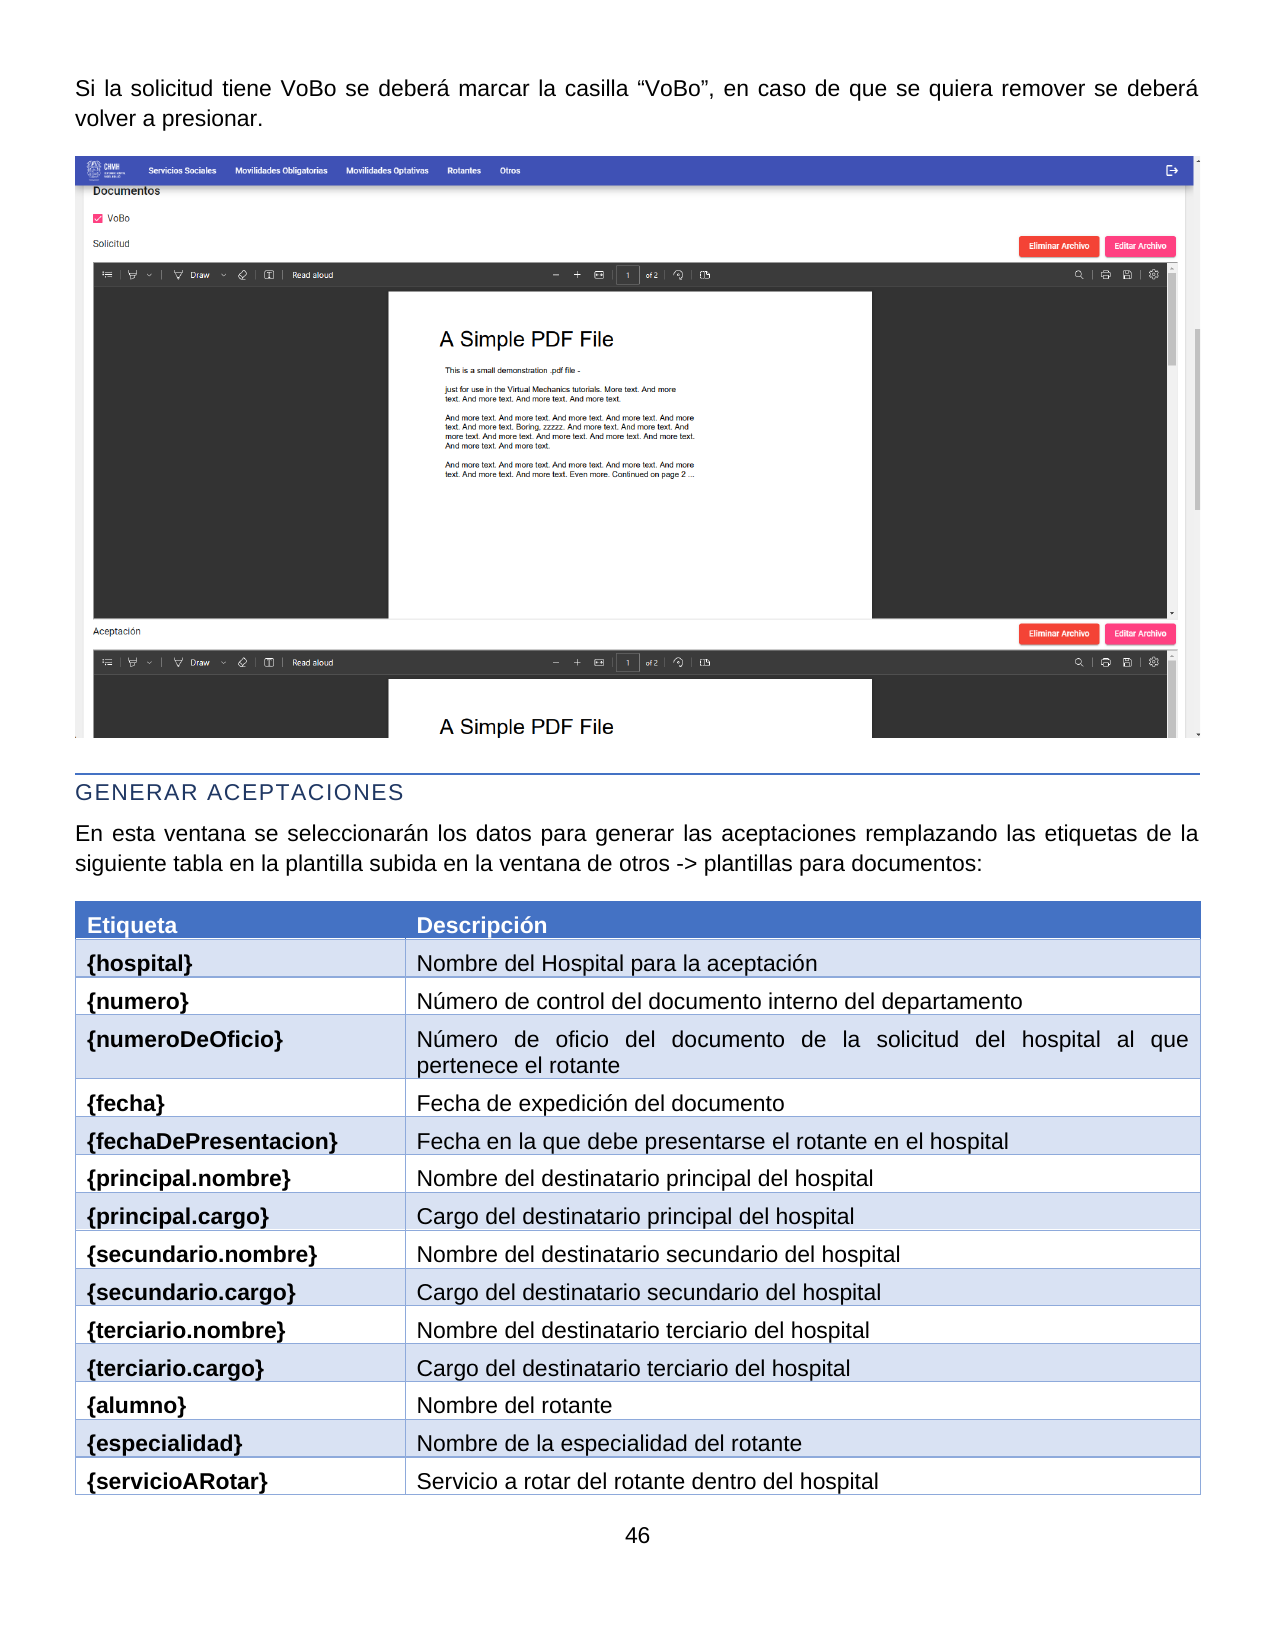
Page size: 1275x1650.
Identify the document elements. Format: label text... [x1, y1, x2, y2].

table_cell Cargo del destinatario principal del hospital [406, 1193, 1200, 1229]
table_cell Número de control del documento interno del departamento [406, 978, 1200, 1014]
table_header Etiqueta [76, 902, 405, 938]
text Si la solicitud tiene VoBo se deberá marcar la casilla “VoBo”, en caso de que se quiera remover se deberá volver a presionar. [75, 75, 1200, 132]
table_cell {secundario.cargo} [76, 1269, 405, 1305]
table_cell Cargo del destinatario secundario del hospital [406, 1269, 1200, 1305]
table_cell Servicio a rotar del rotante dentro del hospital [406, 1458, 1200, 1494]
table_cell {secundario.nombre} [76, 1231, 405, 1267]
table_cell Cargo del destinatario terciario del hospital [406, 1344, 1200, 1381]
table_cell Nombre de la especialidad del rotante [406, 1420, 1200, 1456]
table_cell Nombre del destinatario terciario del hospital [406, 1306, 1200, 1343]
table_cell {terciario.cargo} [76, 1344, 405, 1381]
subtitle Generar Aceptaciones [75, 775, 1200, 805]
table_cell {terciario.nombre} [76, 1306, 405, 1343]
table_cell {alumno} [76, 1382, 405, 1419]
table_cell {fechaDePresentacion} [76, 1117, 405, 1154]
table_cell {numero} [76, 978, 405, 1014]
table_cell Nombre del rotante [406, 1382, 1200, 1419]
table_cell Fecha de expedición del documento [406, 1079, 1200, 1116]
picture [75, 156, 1200, 738]
table_cell Nombre del destinatario secundario del hospital [406, 1231, 1200, 1267]
table_cell Nombre del destinatario principal del hospital [406, 1155, 1200, 1192]
table_cell Nombre del Hospital para la aceptación [406, 940, 1200, 976]
table_cell {principal.cargo} [76, 1193, 405, 1229]
table_cell {servicioARotar} [76, 1458, 405, 1494]
table_cell Fecha en la que debe presentarse el rotante en el hospital [406, 1117, 1200, 1154]
table_header Descripción [406, 902, 1200, 938]
table_cell {principal.nombre} [76, 1155, 405, 1192]
table_cell {numeroDeOficio} [76, 1015, 405, 1078]
table_cell {especialidad} [76, 1420, 405, 1456]
table_cell {hospital} [76, 940, 405, 976]
text En esta ventana se seleccionarán los datos para generar las aceptaciones remplazando las etiquetas de la siguiente tabla en la plantilla subida en la ventana de otros -> plantillas para documentos: [75, 819, 1200, 876]
table_cell {fecha} [76, 1079, 405, 1116]
table_cell Número de oficio del documento de la solicitud del hospital al que pertenece el rotante [406, 1015, 1200, 1078]
